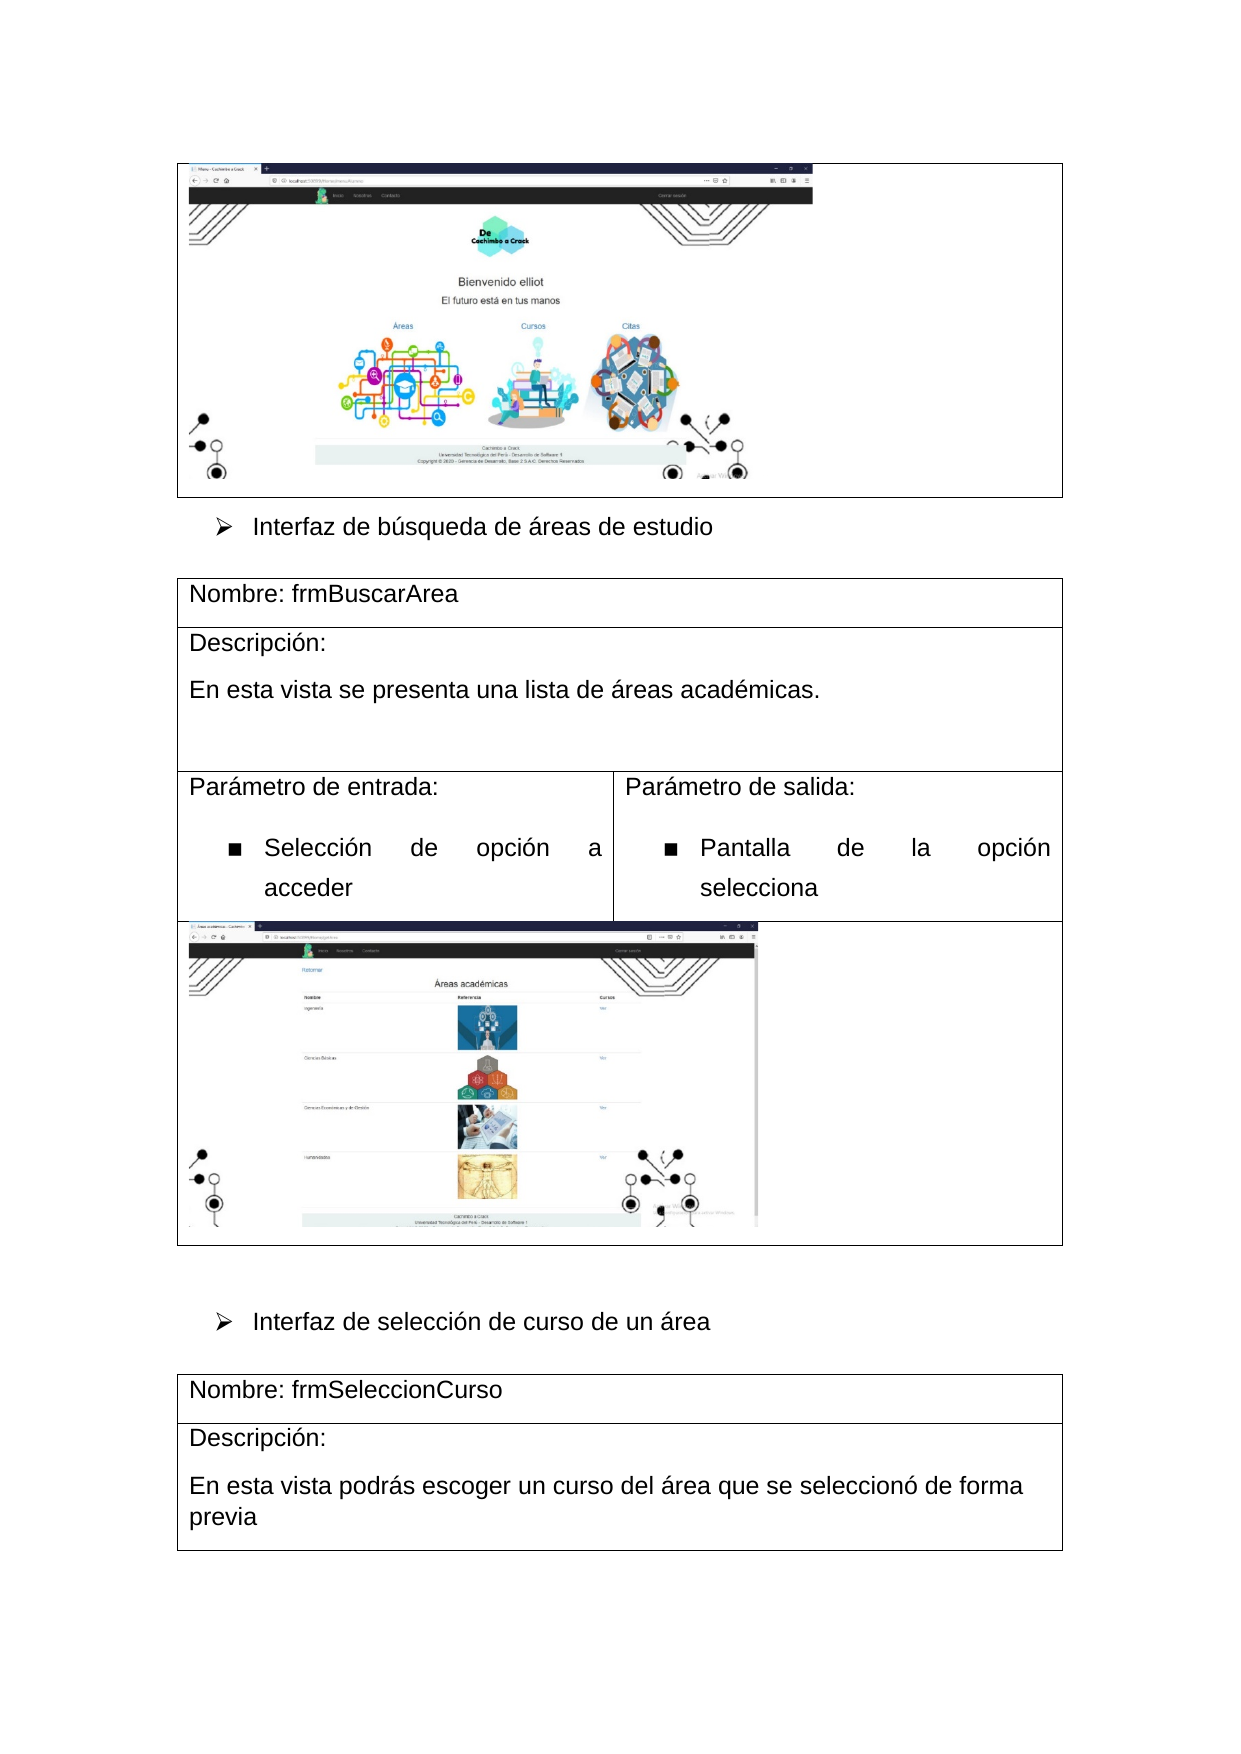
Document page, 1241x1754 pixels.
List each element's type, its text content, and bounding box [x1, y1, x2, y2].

list Interfaz de búsqueda de áreas de estudio [215, 498, 1063, 549]
table_cell Descripción: En esta vista se presenta una lista de áreas académicas. [178, 628, 1062, 771]
table_cell [178, 164, 1062, 497]
table_header Nombre: frmBuscarArea [178, 579, 1062, 627]
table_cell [178, 1424, 1062, 1550]
picture [188, 921, 759, 1227]
table_cell Parámetro de entrada: Selección de opción a acceder [178, 772, 613, 921]
table_cell Parámetro de salida: Pantalla de la opción selecciona [614, 772, 1062, 921]
list Interfaz de selección de curso de un área [215, 1294, 1063, 1345]
table_cell [178, 922, 1062, 1245]
picture [188, 163, 813, 479]
table_header Nombre: frmSeleccionCurso [178, 1375, 1062, 1422]
